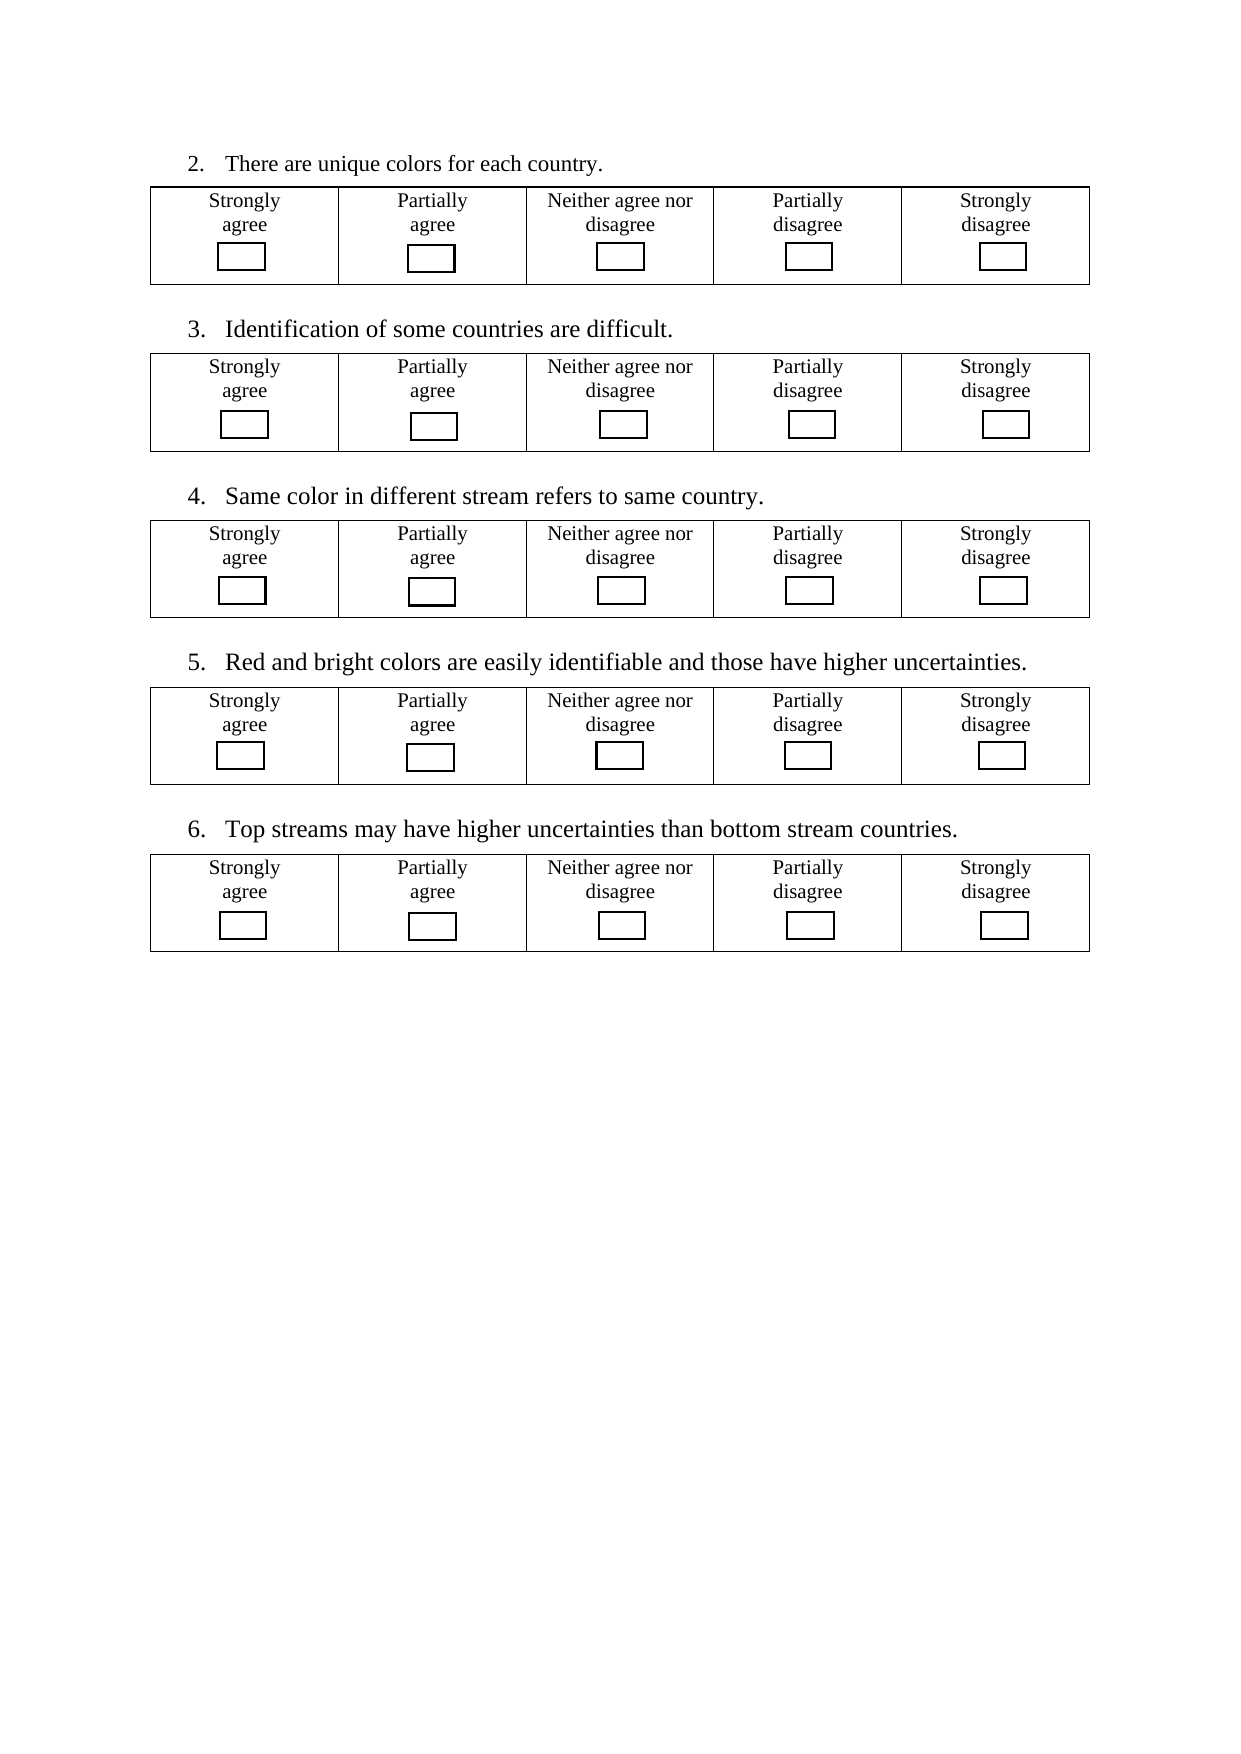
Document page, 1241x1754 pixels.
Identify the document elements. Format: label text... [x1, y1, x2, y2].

table_header Partially disagree [714, 521, 901, 617]
table_header Partially disagree [714, 855, 901, 951]
list Same color in different stream refers to same country. [187, 481, 1090, 509]
table_header Neither agree nor disagree [527, 354, 713, 451]
list Red and bright colors are easily identifiable and those have higher uncertainties. [187, 647, 1090, 676]
table_header Neither agree nor disagree [527, 688, 713, 784]
table_header Partially disagree [714, 188, 901, 284]
list Top streams may have higher uncertainties than bottom stream countries. [187, 814, 1090, 843]
table_header Strongly disagree [902, 188, 1089, 284]
table_header Strongly agree [151, 688, 338, 784]
table_header Partially disagree [714, 688, 901, 784]
table_header Partially agree [339, 188, 526, 284]
table_header Neither agree nor disagree [527, 521, 713, 617]
table_header Strongly disagree [902, 354, 1089, 451]
table_header Strongly disagree [902, 688, 1089, 784]
table_header Partially agree [339, 521, 526, 617]
table_header Strongly disagree [902, 521, 1089, 617]
table_header Partially agree [339, 354, 526, 451]
table_header Partially agree [339, 688, 526, 784]
list There are unique colors for each country. [187, 150, 1090, 176]
table_header Strongly disagree [902, 855, 1089, 951]
table_header Partially disagree [714, 354, 901, 451]
table_header Strongly agree [151, 521, 338, 617]
list Identification of some countries are difficult. [187, 314, 1090, 343]
table_header Strongly agree [151, 354, 338, 451]
table_header Strongly agree [151, 188, 338, 284]
table_header Neither agree nor disagree [527, 188, 713, 284]
table_header Partially agree [339, 855, 526, 951]
table_header Neither agree nor disagree [527, 855, 713, 951]
table_header Strongly agree [151, 855, 338, 951]
